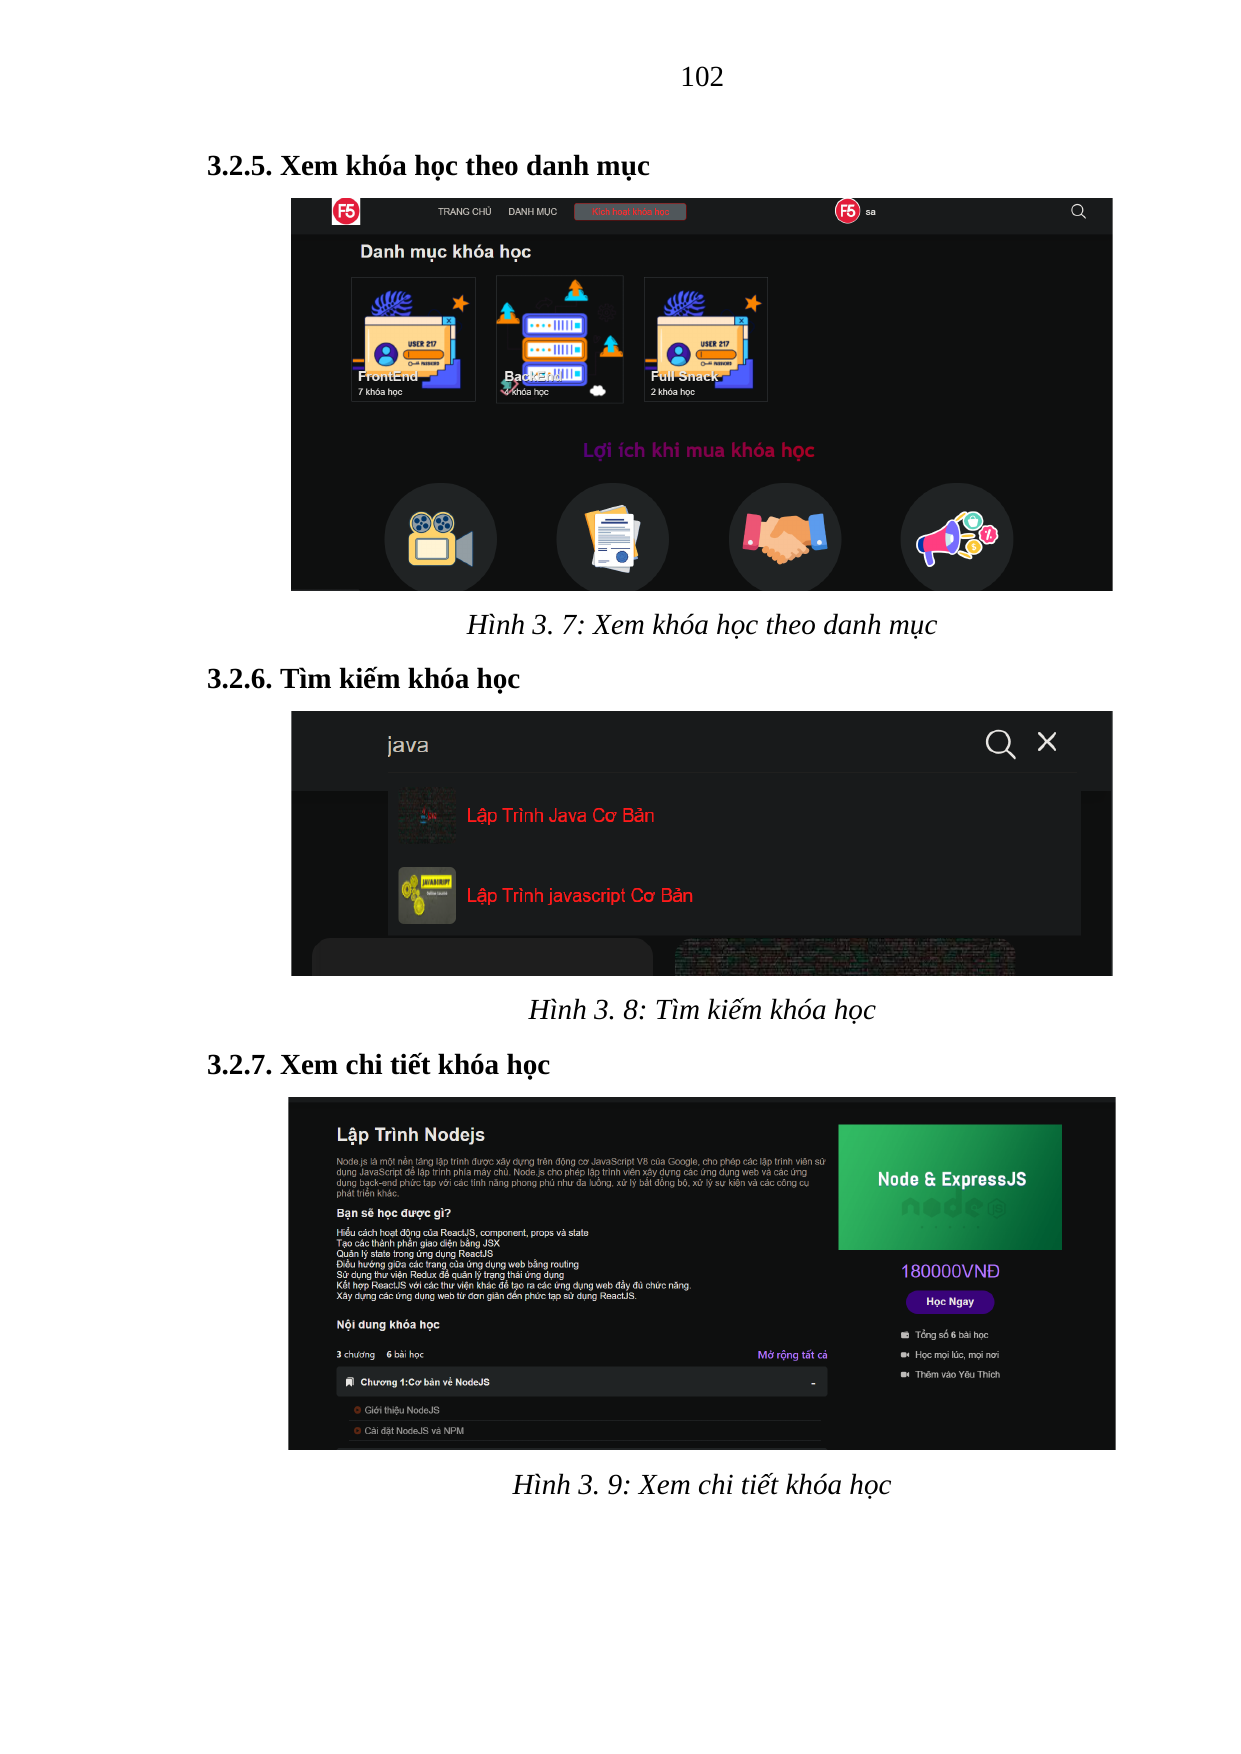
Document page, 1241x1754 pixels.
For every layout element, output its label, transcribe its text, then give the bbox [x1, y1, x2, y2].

picture [288, 1097, 1116, 1450]
picture [291, 198, 1113, 591]
subtitle Tìm kiếm khóa học [207, 662, 1122, 695]
subtitle Xem chi tiết khóa học [207, 1047, 1122, 1080]
subtitle Xem khóa học theo danh mục [207, 148, 1122, 181]
text Hình 3. 8: Tìm kiếm khóa học [207, 992, 1122, 1026]
picture [291, 711, 1113, 976]
text Hình 3. 9: Xem chi tiết khóa học [207, 1467, 1122, 1500]
text Hình 3. 7: Xem khóa học theo danh mục [207, 607, 1122, 641]
